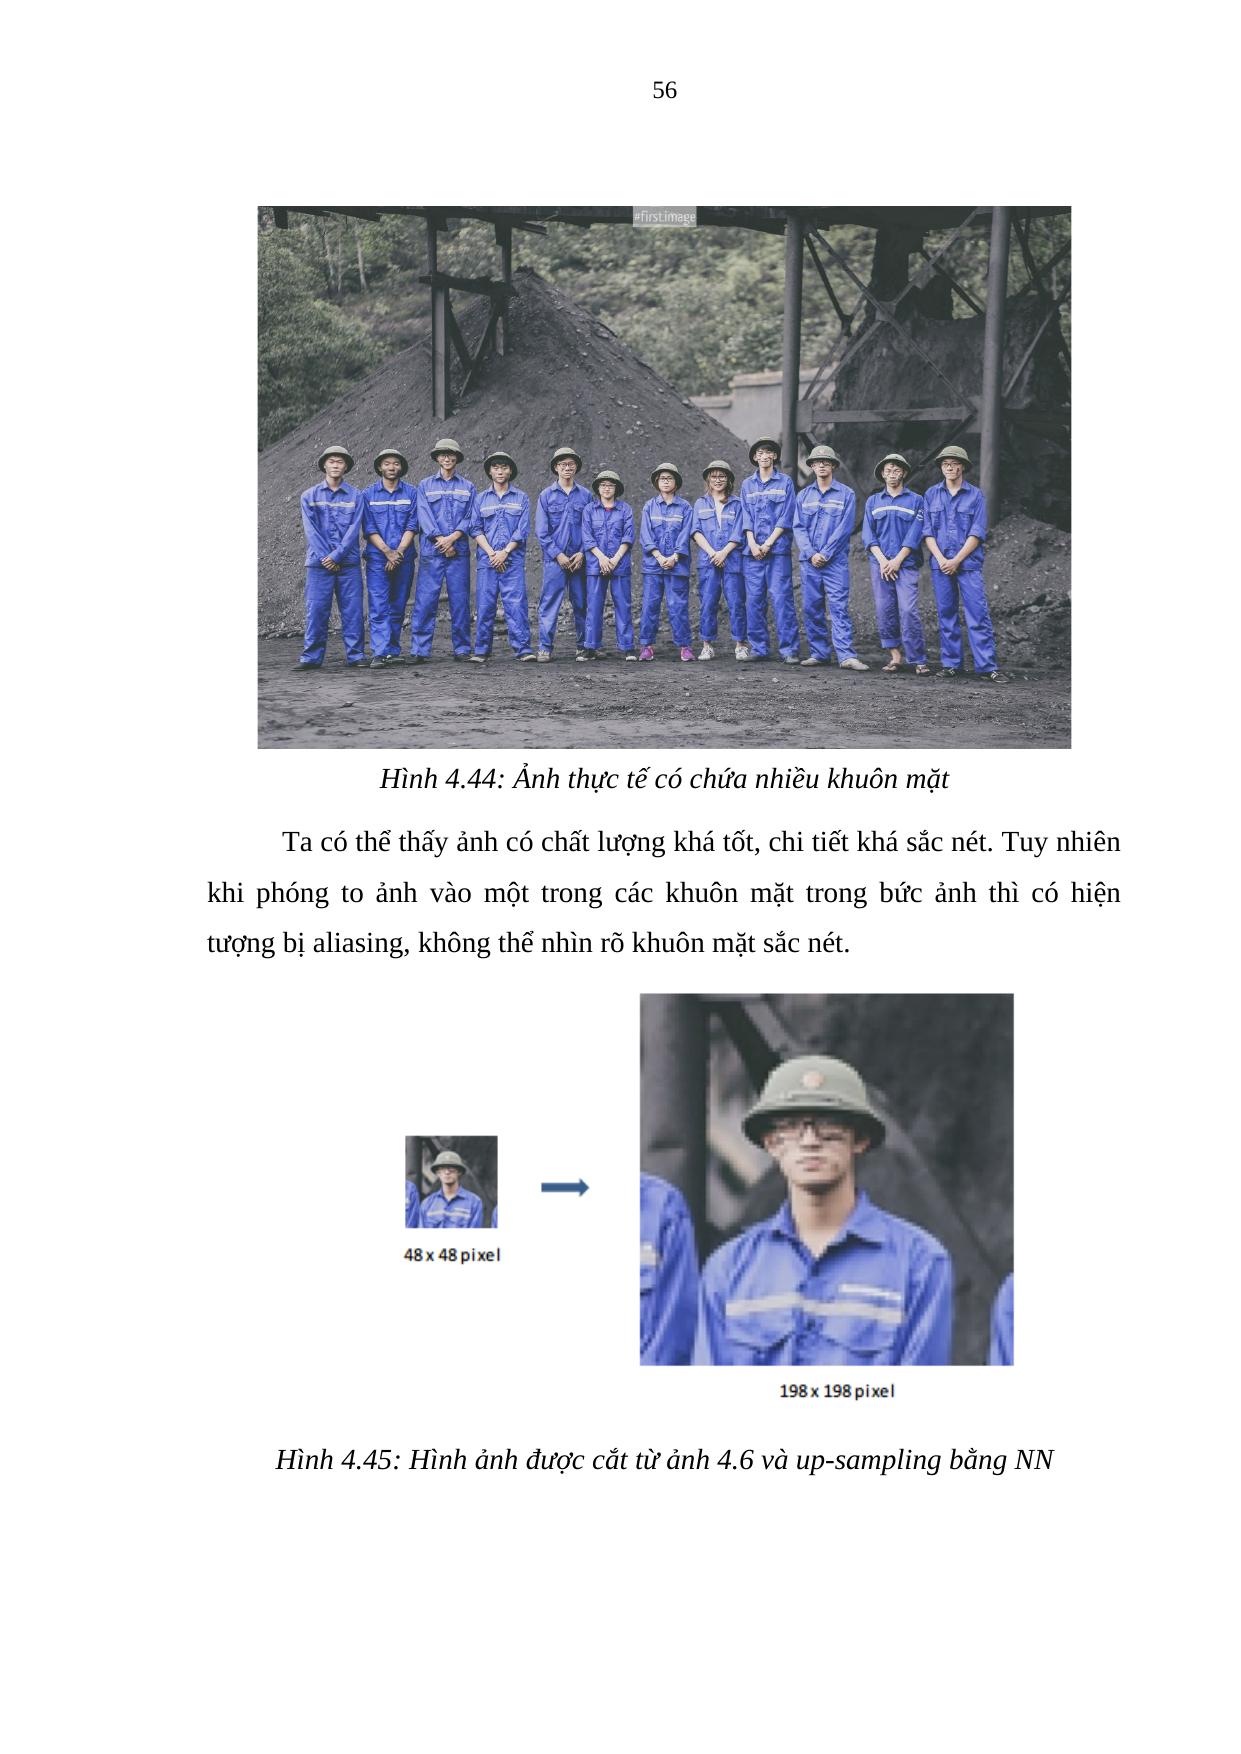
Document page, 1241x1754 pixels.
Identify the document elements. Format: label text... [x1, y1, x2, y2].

picture [293, 975, 1036, 1413]
picture [257, 206, 1072, 749]
text Ta có thể thấy ảnh có chất lượng khá tốt, chi tiết khá sắc nét. Tuy nhiên khi phóng to ảnh vào một trong các khuôn mặt trong bức ảnh thì có hiện tượng bị aliasing, không thể nhìn rõ khuôn mặt sắc nét. [207, 824, 1122, 958]
